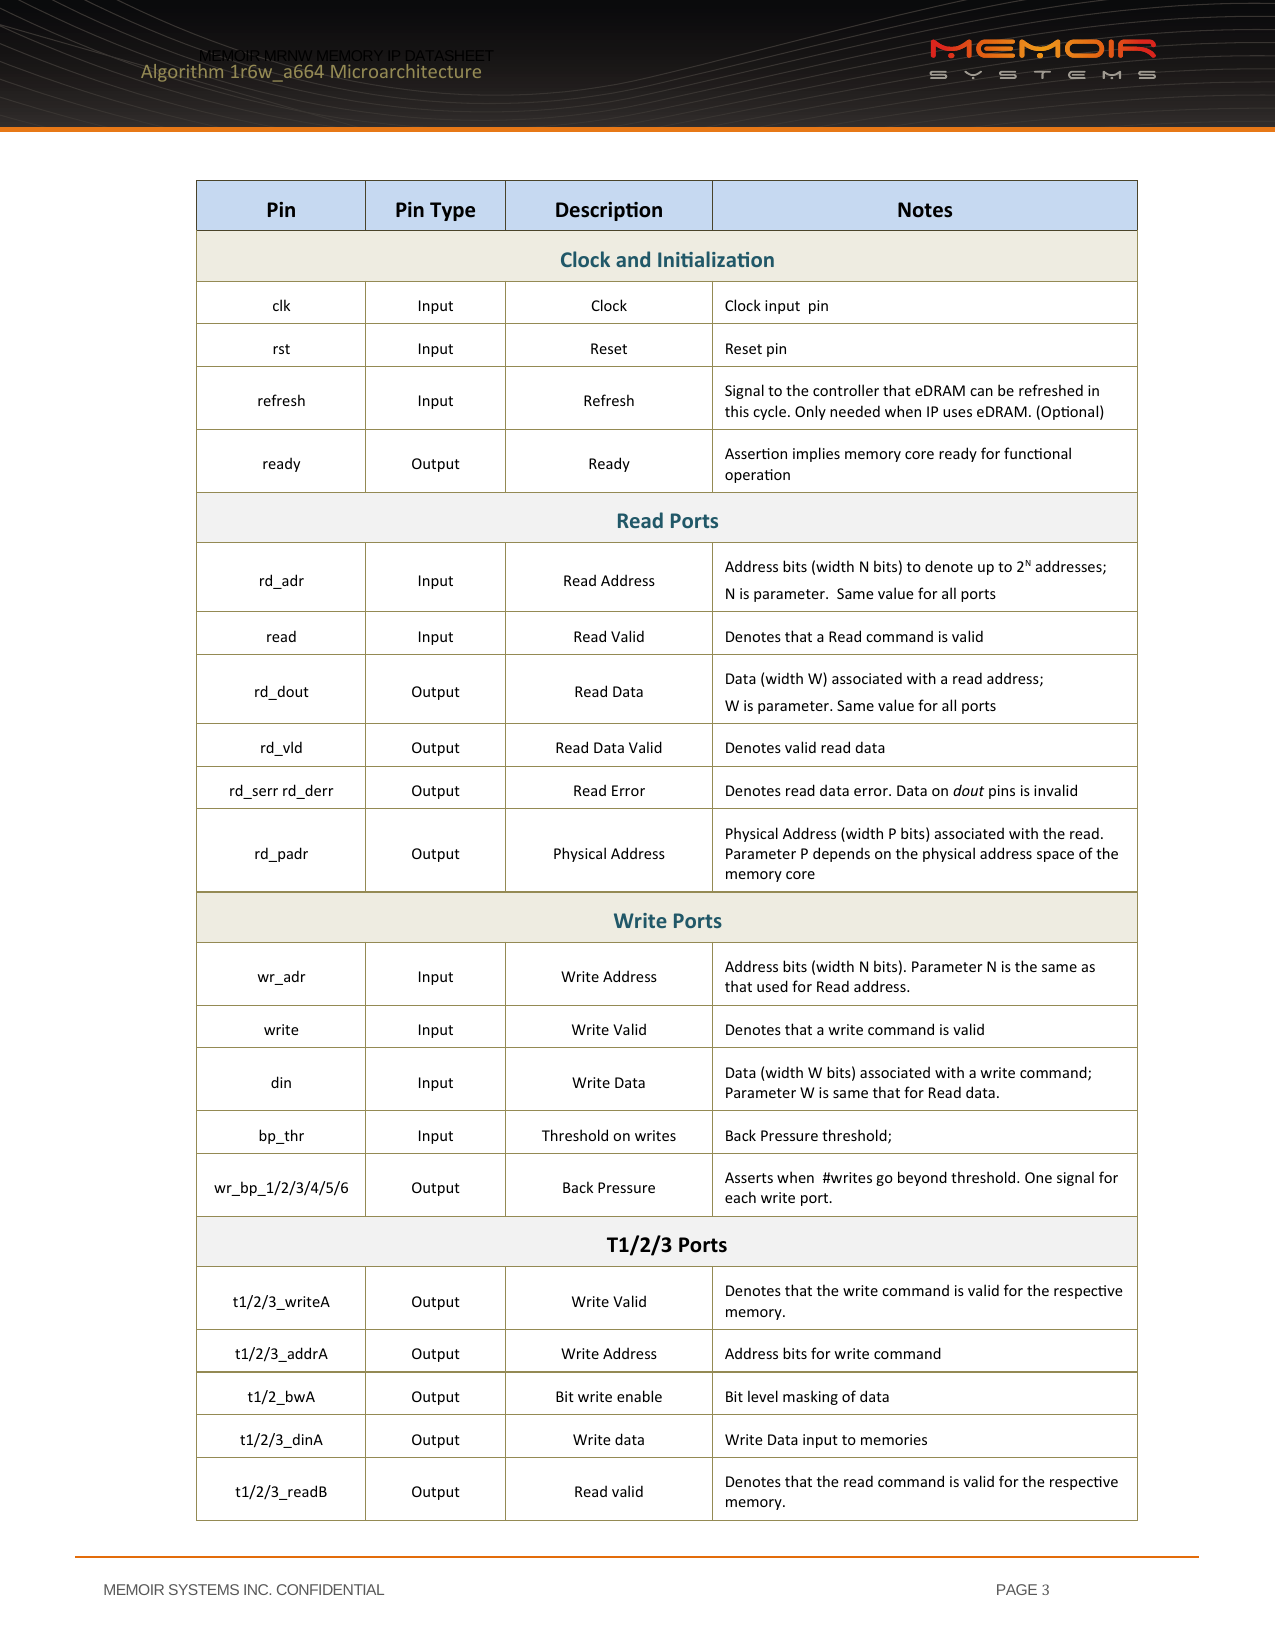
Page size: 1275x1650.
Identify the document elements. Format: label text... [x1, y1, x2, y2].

table_cell read [197, 612, 365, 654]
table_cell rst [197, 324, 365, 366]
table_cell Output [366, 1458, 505, 1519]
table_header Description [506, 181, 712, 230]
table_cell Output [366, 1154, 505, 1216]
table_cell Back Pressure threshold; [713, 1111, 1137, 1153]
table_cell rd_vld [197, 724, 365, 766]
table_cell Input [366, 943, 505, 1004]
table_cell rd_serr rd_derr [197, 767, 365, 808]
table_cell t1/2/3_dinA [197, 1415, 365, 1457]
table_cell Address bits for write command [713, 1330, 1137, 1371]
table_cell Output [366, 767, 505, 808]
table_cell rd_dout [197, 655, 365, 723]
table_cell Write Data [506, 1048, 712, 1110]
table_cell Output [366, 430, 505, 492]
table_cell Signal to the controller that eDRAM can be refreshed in this cycle. Only needed when IP uses eDRAM. (Optional) [713, 367, 1137, 429]
table_cell Reset pin [713, 324, 1137, 366]
table_cell Denotes that a Read command is valid [713, 612, 1137, 654]
table_header Pin [197, 181, 365, 230]
table_cell Clock [506, 282, 712, 323]
table_cell ready [197, 430, 365, 492]
table_cell Output [366, 655, 505, 723]
table_cell Refresh [506, 367, 712, 429]
table_cell Back Pressure [506, 1154, 712, 1216]
table_cell wr_bp_1/2/3/4/5/6 [197, 1154, 365, 1216]
table_cell Write Data input to memories [713, 1415, 1137, 1457]
table_cell clk [197, 282, 365, 323]
table_cell Physical Address (width P bits) associated with the read. Parameter P depends on the physical address space of the memory core [713, 809, 1137, 891]
table_cell Read Data [506, 655, 712, 723]
table_cell Read Address [506, 543, 712, 611]
table_cell Input [366, 612, 505, 654]
table_cell Output [366, 724, 505, 766]
table_cell Output [366, 1330, 505, 1371]
table_cell Clock input pin [713, 282, 1137, 323]
table_header Notes [713, 181, 1137, 230]
table_cell wr_adr [197, 943, 365, 1004]
table_cell Write data [506, 1415, 712, 1457]
table_cell Input [366, 543, 505, 611]
table_cell Write Valid [506, 1006, 712, 1047]
table_cell t1/2/3_writeA [197, 1267, 365, 1329]
table_cell Input [366, 367, 505, 429]
table_cell Ready [506, 430, 712, 492]
table_cell T1/2/3 Ports [197, 1217, 1137, 1266]
table_cell Input [366, 282, 505, 323]
table_cell Input [366, 1006, 505, 1047]
table_cell Read Data Valid [506, 724, 712, 766]
table_cell Asserts when #writes go beyond threshold. One signal for each write port. [713, 1154, 1137, 1216]
table_cell Input [366, 1048, 505, 1110]
table_cell Write Address [506, 1330, 712, 1371]
table_cell Output [366, 809, 505, 891]
table_cell Read valid [506, 1458, 712, 1519]
table_cell Address bits (width N bits). Parameter N is the same as that used for Read address. [713, 943, 1137, 1004]
table_cell Read Valid [506, 612, 712, 654]
table_cell refresh [197, 367, 365, 429]
table_cell Write Address [506, 943, 712, 1004]
table_cell Denotes that the write command is valid for the respective memory. [713, 1267, 1137, 1329]
table_cell Data (width W) associated with a read address; W is parameter. Same value for all ports [713, 655, 1137, 723]
table_cell Denotes that the read command is valid for the respective memory. [713, 1458, 1137, 1519]
table_cell Output [366, 1373, 505, 1414]
table_cell write [197, 1006, 365, 1047]
table_cell rd_adr [197, 543, 365, 611]
table_cell Denotes read data error. Data on dout pins is invalid [713, 767, 1137, 808]
table_cell Output [366, 1415, 505, 1457]
table_cell Data (width W bits) associated with a write command; Parameter W is same that for Read data. [713, 1048, 1137, 1110]
table_cell Read Error [506, 767, 712, 808]
table_cell Reset [506, 324, 712, 366]
table_cell t1/2_bwA [197, 1373, 365, 1414]
table_cell Input [366, 1111, 505, 1153]
table_cell Denotes valid read data [713, 724, 1137, 766]
table_cell t1/2/3_readB [197, 1458, 365, 1519]
table_cell Threshold on writes [506, 1111, 712, 1153]
table_cell Write Ports [197, 893, 1137, 942]
table_cell Address bits (width N bits) to denote up to 2N addresses; N is parameter. Same value for all ports [713, 543, 1137, 611]
table_cell Denotes that a write command is valid [713, 1006, 1137, 1047]
table_cell Input [366, 324, 505, 366]
table_cell Write Valid [506, 1267, 712, 1329]
table_cell Output [366, 1267, 505, 1329]
table_cell Assertion implies memory core ready for functional operation [713, 430, 1137, 492]
table_cell Physical Address [506, 809, 712, 891]
table_cell din [197, 1048, 365, 1110]
table_cell Bit level masking of data [713, 1373, 1137, 1414]
table_cell Clock and Initialization [197, 231, 1137, 281]
table_cell t1/2/3_addrA [197, 1330, 365, 1371]
table_cell Read Ports [197, 493, 1137, 542]
table_header Pin Type [366, 181, 505, 230]
table_cell Bit write enable [506, 1373, 712, 1414]
table_cell bp_thr [197, 1111, 365, 1153]
table_cell rd_padr [197, 809, 365, 891]
